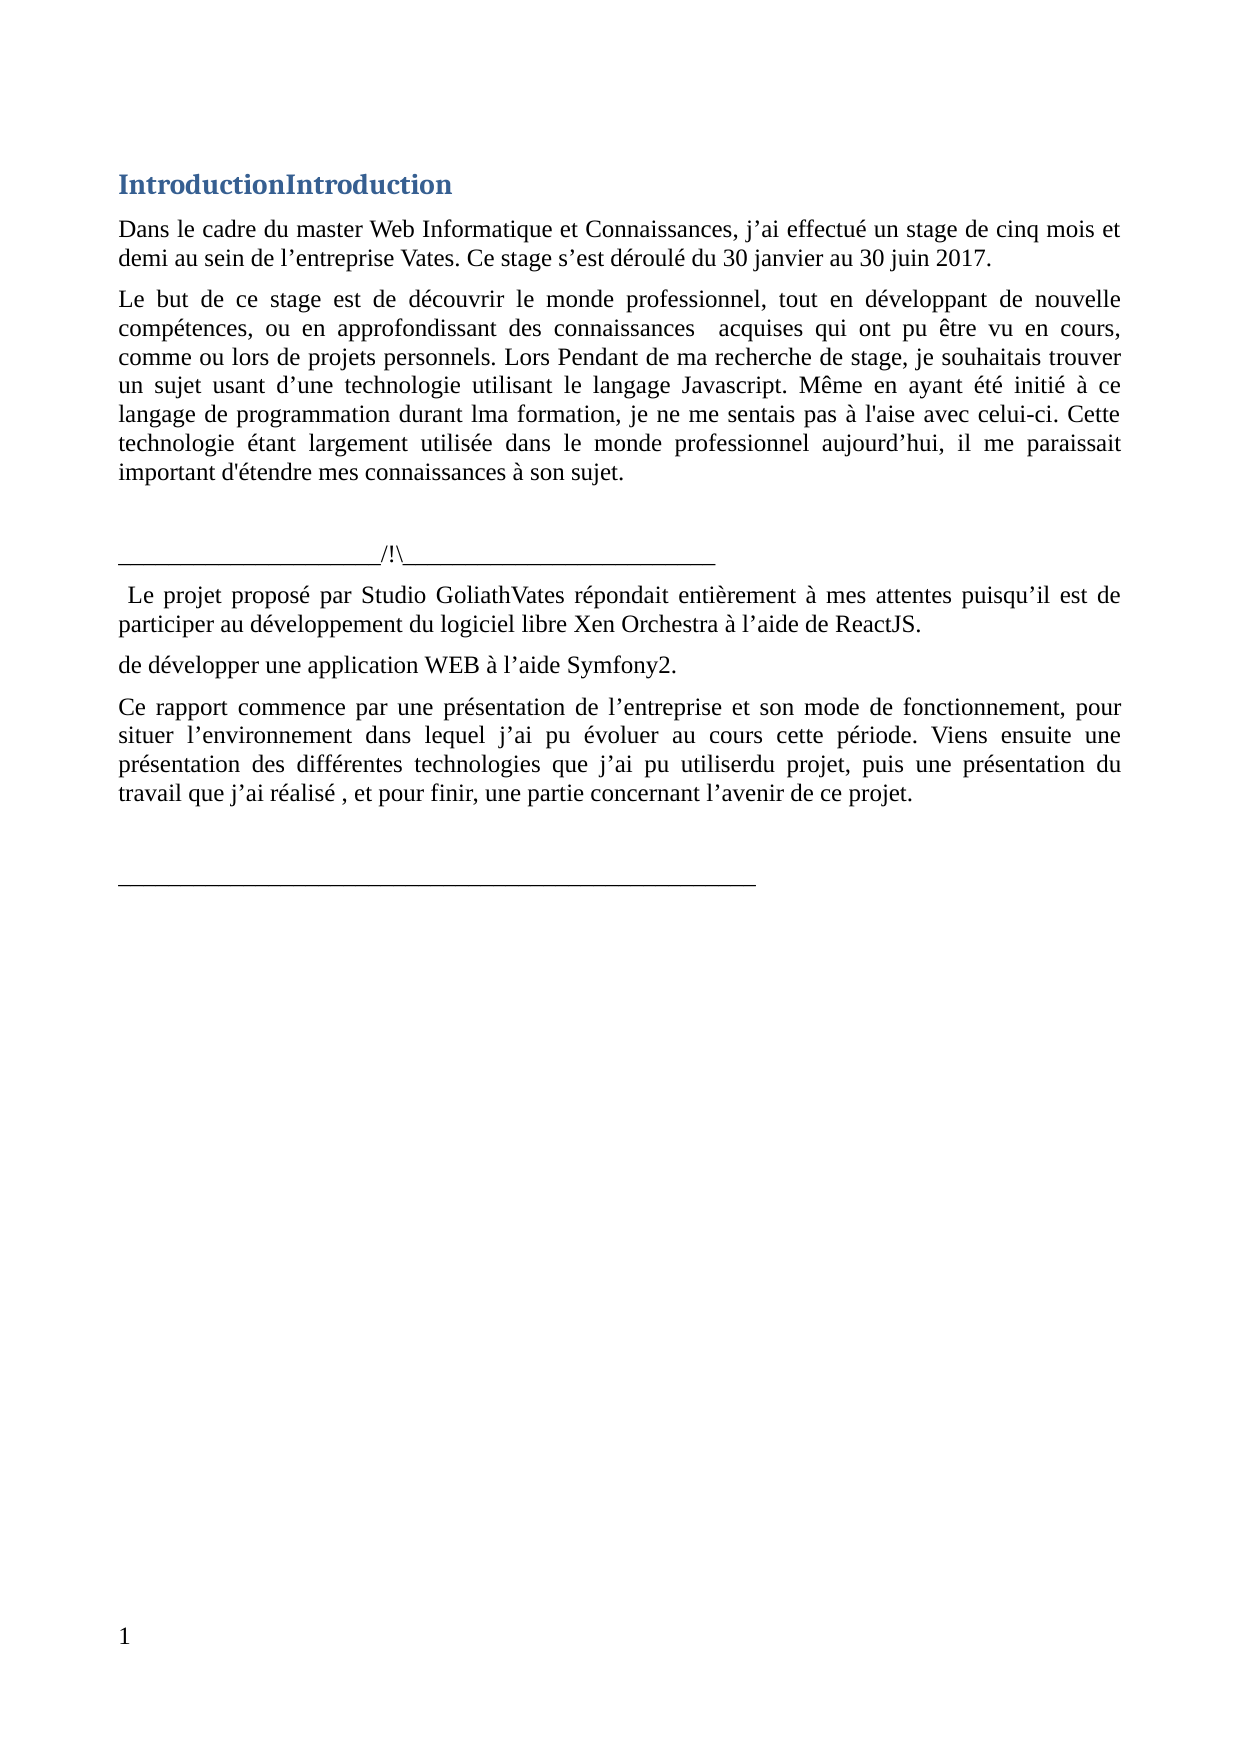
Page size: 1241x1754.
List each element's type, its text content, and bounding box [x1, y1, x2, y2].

text Le projet proposé par répondait entièrement à mes attentes puisqu’il est [118, 580, 1122, 638]
text Dans le cadre du master Web Informatique et Connaissances, j’ai effectué un stage de cinq mois au sein de l’entreprise Vates. Ce stage s’est déroulé du 30 janvier au 30 juin 2017. [118, 214, 1122, 272]
text Ce rapport commence par une présentation de l’entreprise, pour situer l’environnement dans lequel j’ai pu évoluer au cours cette période. Viens ensuite une présentation puis une présentation du travail que j’ai réalisépour finir. [118, 692, 1122, 807]
text Le but de ce stage est découvrir le monde professionnel, tout en approfondissant des connaissancesqui ont pu être vu en cours, lors de projets personnels. de ma recherche de stage, je souhaitais trouver un sujet usant d’une technologie utilisant le langage Javascript. Même en ayant été initié à ce langage de programmation durant a formation, je ne me sentais pas à l'aise avec celui-ci. Cette technologie étant largement utilisée dans le monde professionnel, il me paraissait important d'étendre mes connaissances à son sujet. [118, 284, 1122, 485]
